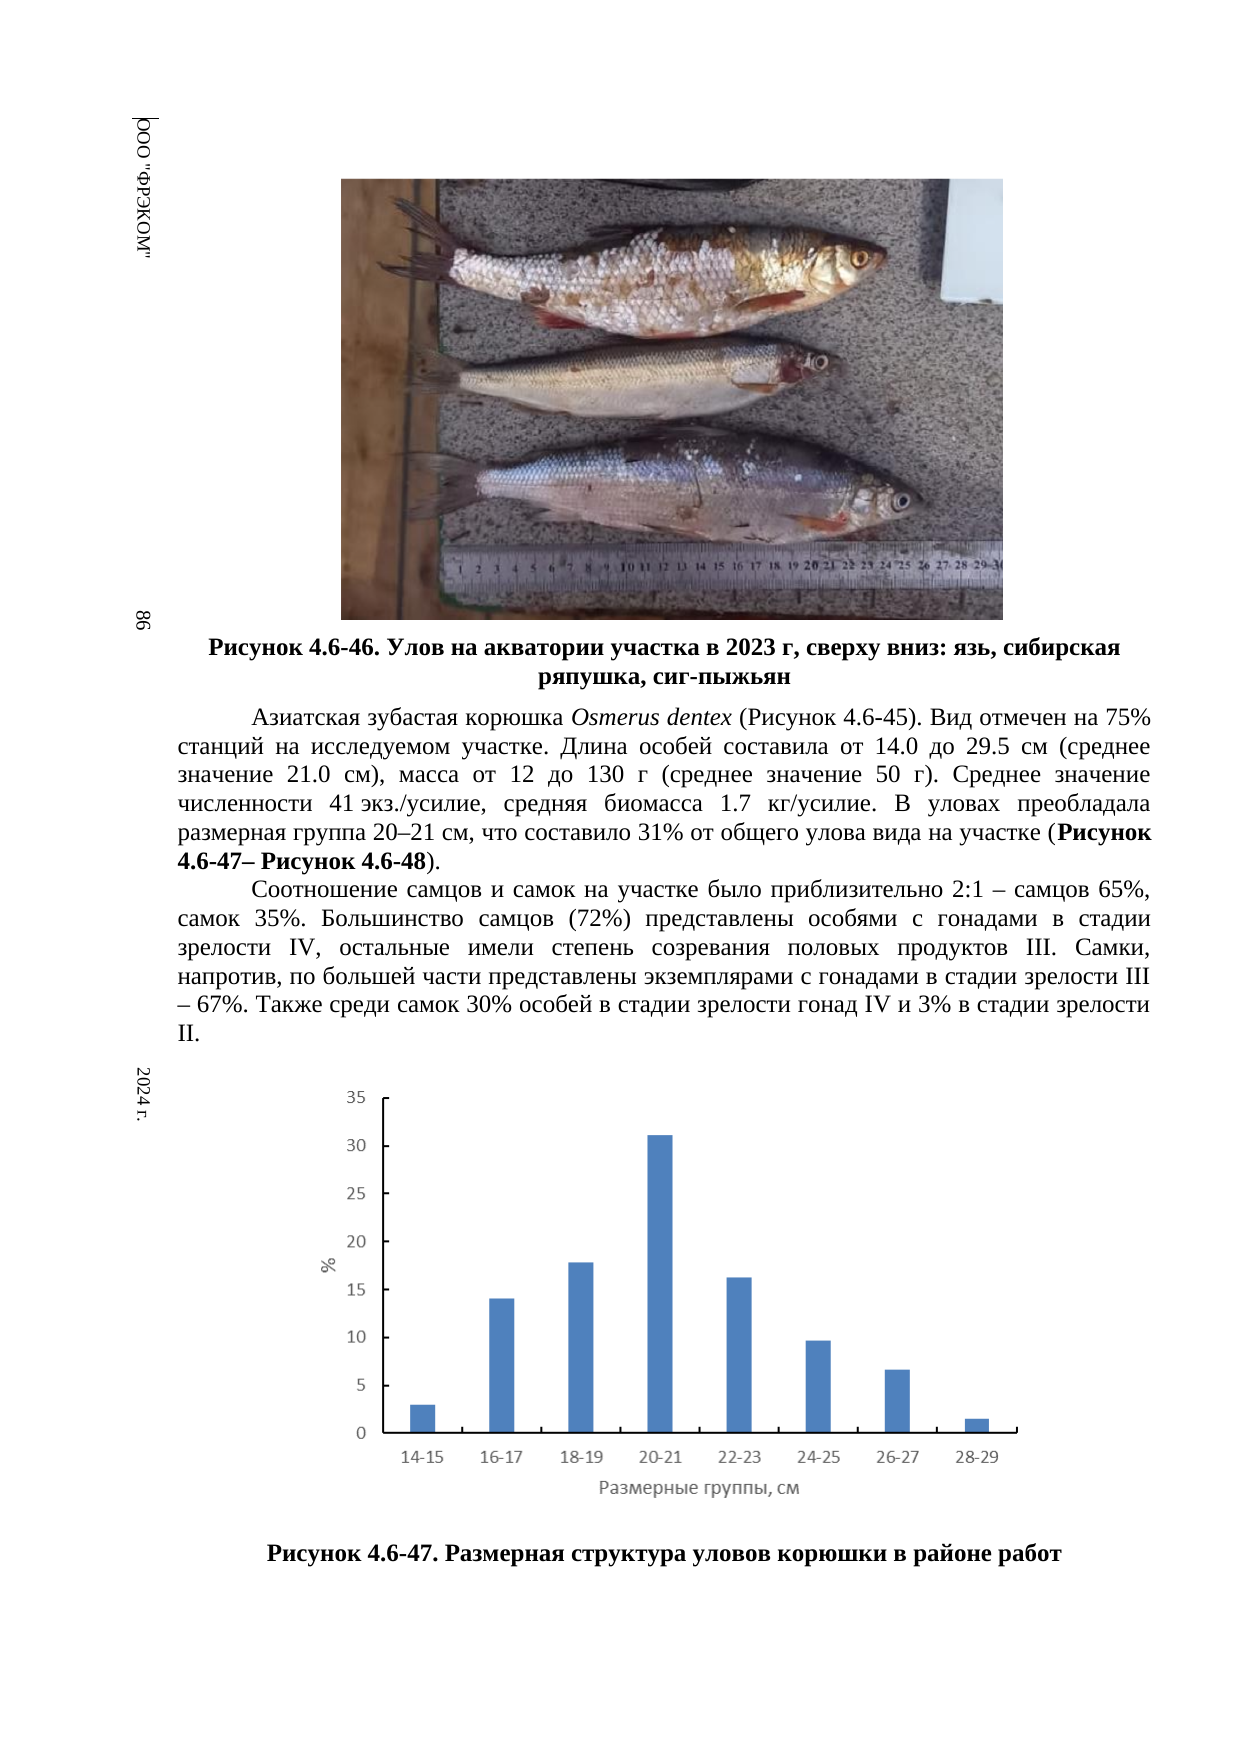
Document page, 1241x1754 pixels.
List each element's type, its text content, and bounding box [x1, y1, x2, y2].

picture [341, 179, 1003, 620]
text Соотношение самцов и самок на участке было приблизительно 2:1 – самцов 65%, самок 35%. Большинство самцов (72%) представлены особями с гонадами в стадии зрелости IV, остальные имели степень созревания половых продуктов III. Самки, напротив, по большей части представлены экземплярами с гонадами в стадии зрелости III – 67%. Также среди самок 30% особей в стадии зрелости гонад IV и 3% в стадии зрелости II. [177, 874, 1152, 1047]
picture [289, 1075, 1039, 1526]
